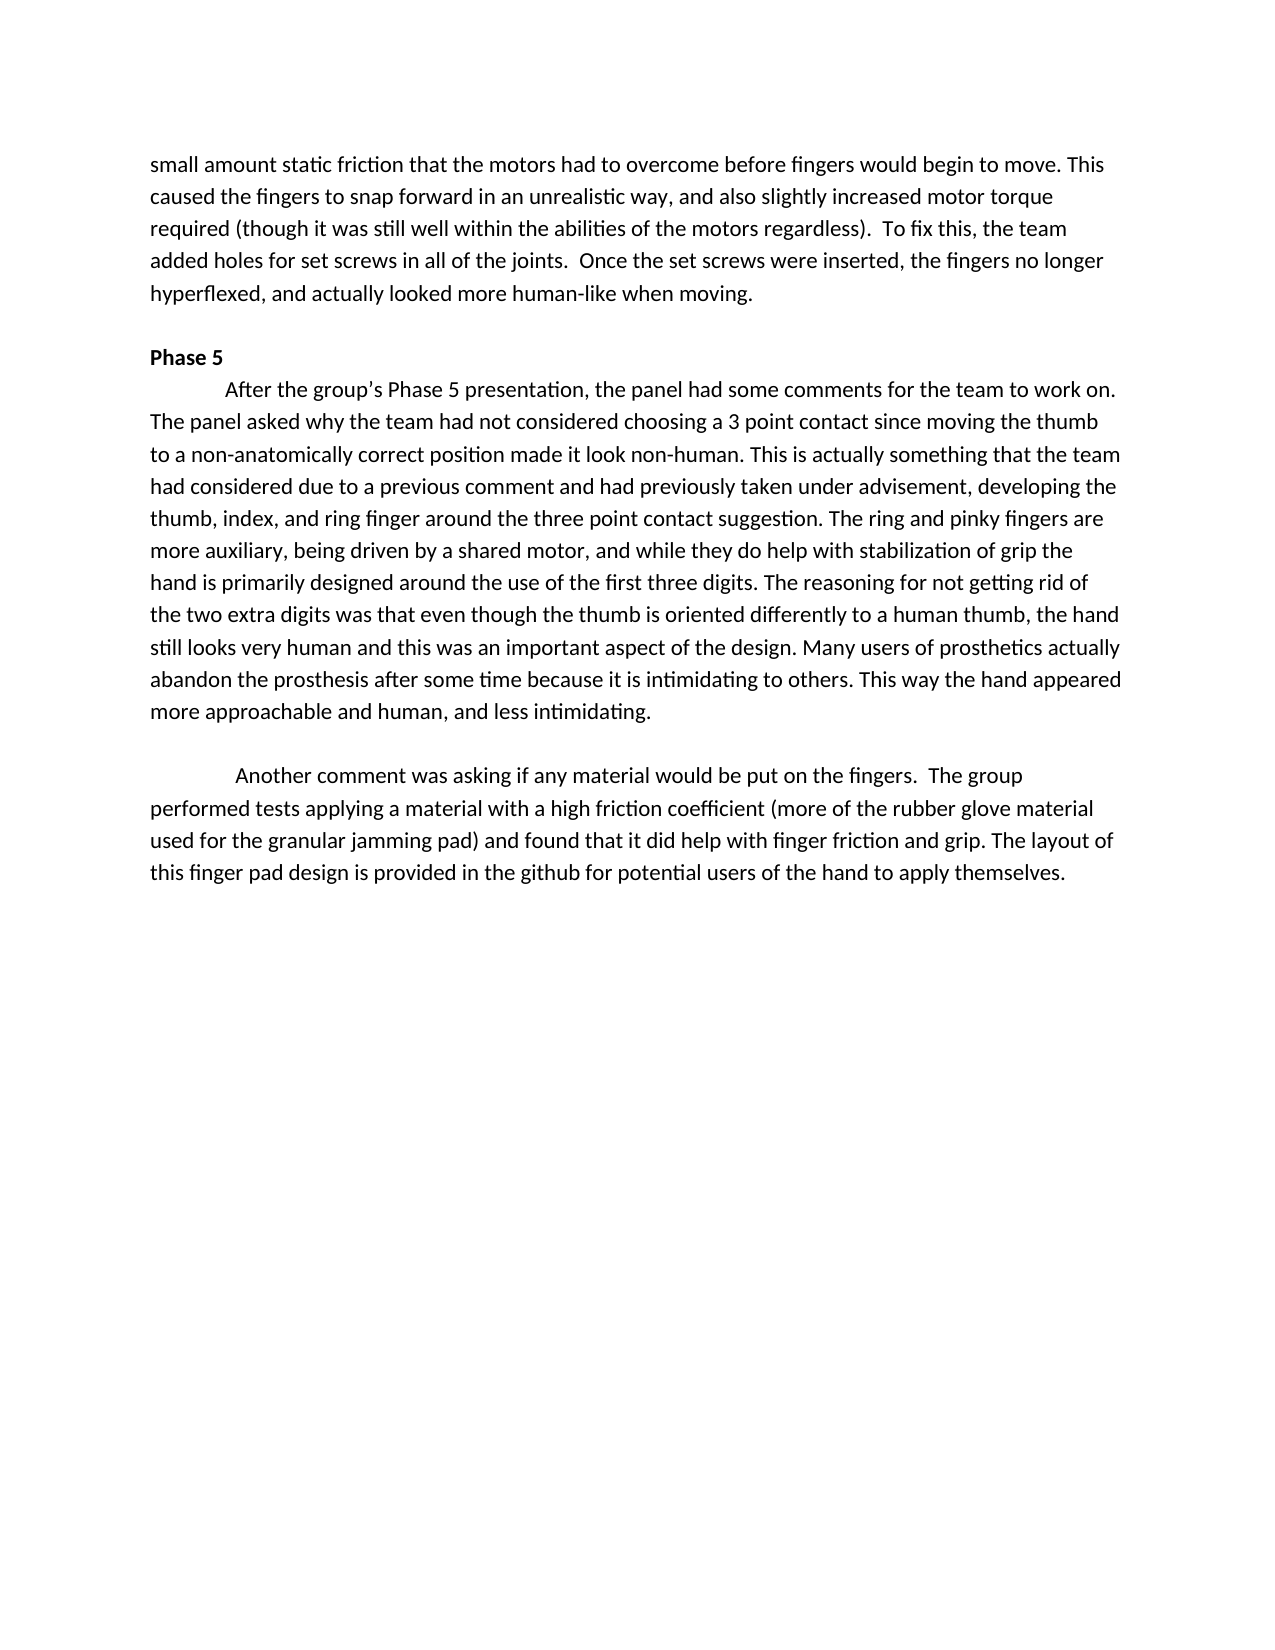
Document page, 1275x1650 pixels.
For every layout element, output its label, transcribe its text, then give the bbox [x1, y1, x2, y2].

text Another comment was asking if any material would be put on the fingers. The group performed tests applying a material with a high friction coefficient (more of the rubber glove material used for the granular jamming pad) and found that it did help with finger friction and grip. The layout of this finger pad design is provided in the github for potential users of the hand to apply themselves. [150, 762, 1125, 886]
text After the group’s Phase 5 presentation, the panel had some comments for the team to work on. The panel asked why the team had not considered choosing a 3 point contact since moving the thumb to a non-anatomically correct position made it look non-human. This is actually something that the team had considered due to a previous comment and had previously taken under advisement, developing the thumb, index, and ring finger around the three point contact suggestion. The ring and pinky fingers are more auxiliary, being driven by a shared motor, and while they do help with stabilization of grip the hand is primarily designed around the use of the first three digits. The reasoning for not getting rid of the two extra digits was that even though the thumb is oriented differently to a human thumb, the hand still looks very human and this was an important aspect of the design. Many users of prosthetics actually abandon the prosthesis after some time because it is intimidating to others. This way the hand appeared more approachable and human, and less intimidating. [150, 375, 1125, 725]
text Phase 5 [150, 343, 1125, 371]
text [150, 150, 1125, 307]
